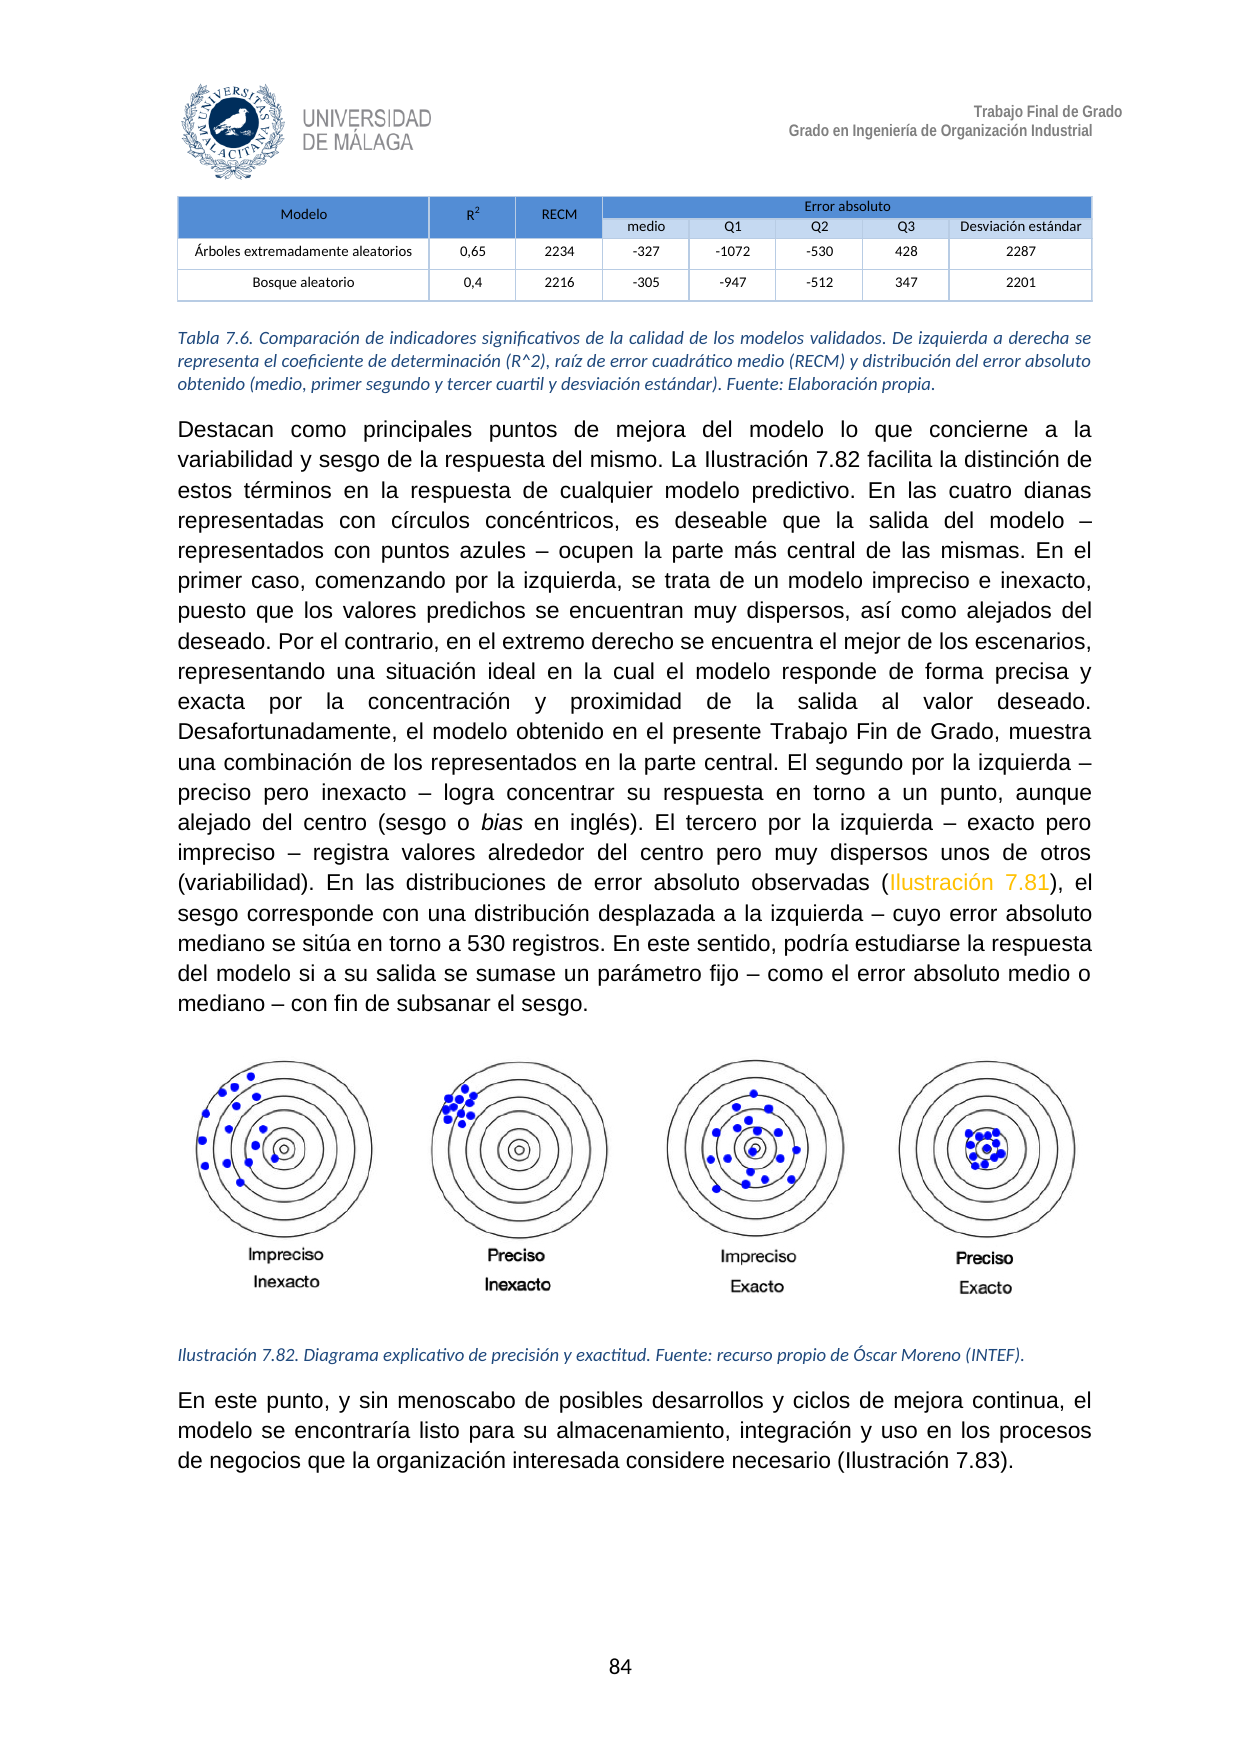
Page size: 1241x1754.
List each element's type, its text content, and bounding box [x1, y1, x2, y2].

picture [176, 73, 444, 185]
picture [177, 1041, 1093, 1318]
